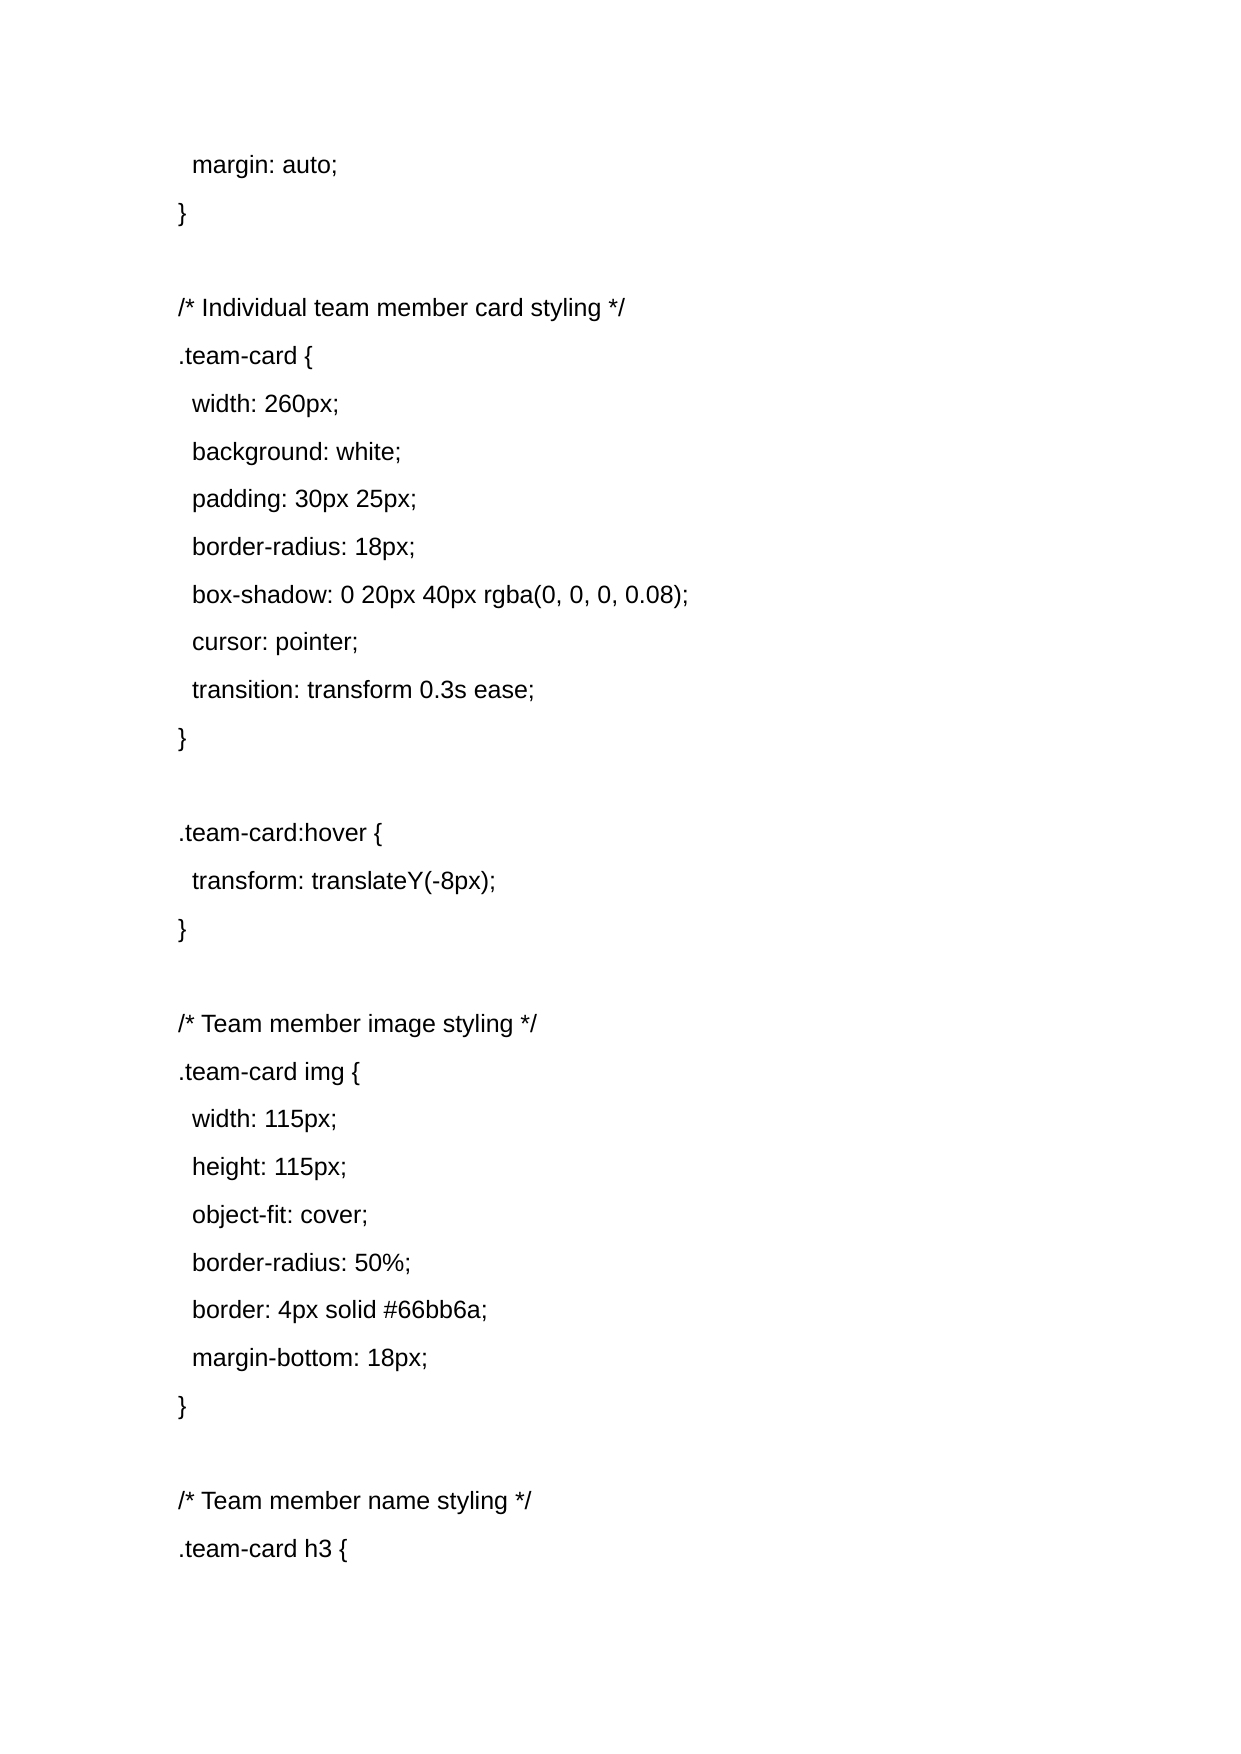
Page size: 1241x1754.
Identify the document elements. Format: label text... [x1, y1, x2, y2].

text } [150, 198, 1090, 227]
text .team-card { [150, 341, 1090, 370]
text object-fit: cover; [150, 1200, 1090, 1228]
text border: 4px solid #66bb6a; [150, 1295, 1090, 1324]
text margin: auto; [150, 150, 1090, 179]
text } [150, 1391, 1090, 1419]
text background: white; [150, 436, 1090, 465]
text margin-bottom: 18px; [150, 1343, 1090, 1372]
text border-radius: 50%; [150, 1247, 1090, 1276]
text width: 115px; [150, 1104, 1090, 1133]
text /* Individual team member card styling */ [150, 293, 1090, 322]
text /* Team member image styling */ [150, 1009, 1090, 1038]
text .team-card h3 { [150, 1534, 1090, 1562]
text } [150, 913, 1090, 942]
text .team-card img { [150, 1057, 1090, 1085]
text width: 260px; [150, 389, 1090, 417]
text cursor: pointer; [150, 627, 1090, 656]
text } [150, 723, 1090, 751]
text transform: translateY(-8px); [150, 866, 1090, 894]
text border-radius: 18px; [150, 532, 1090, 561]
text padding: 30px 25px; [150, 484, 1090, 513]
text /* Team member name styling */ [150, 1486, 1090, 1515]
text height: 115px; [150, 1152, 1090, 1181]
text transition: transform 0.3s ease; [150, 675, 1090, 704]
text box-shadow: 0 20px 40px rgba(0, 0, 0, 0.08); [150, 579, 1090, 608]
text .team-card:hover { [150, 818, 1090, 847]
